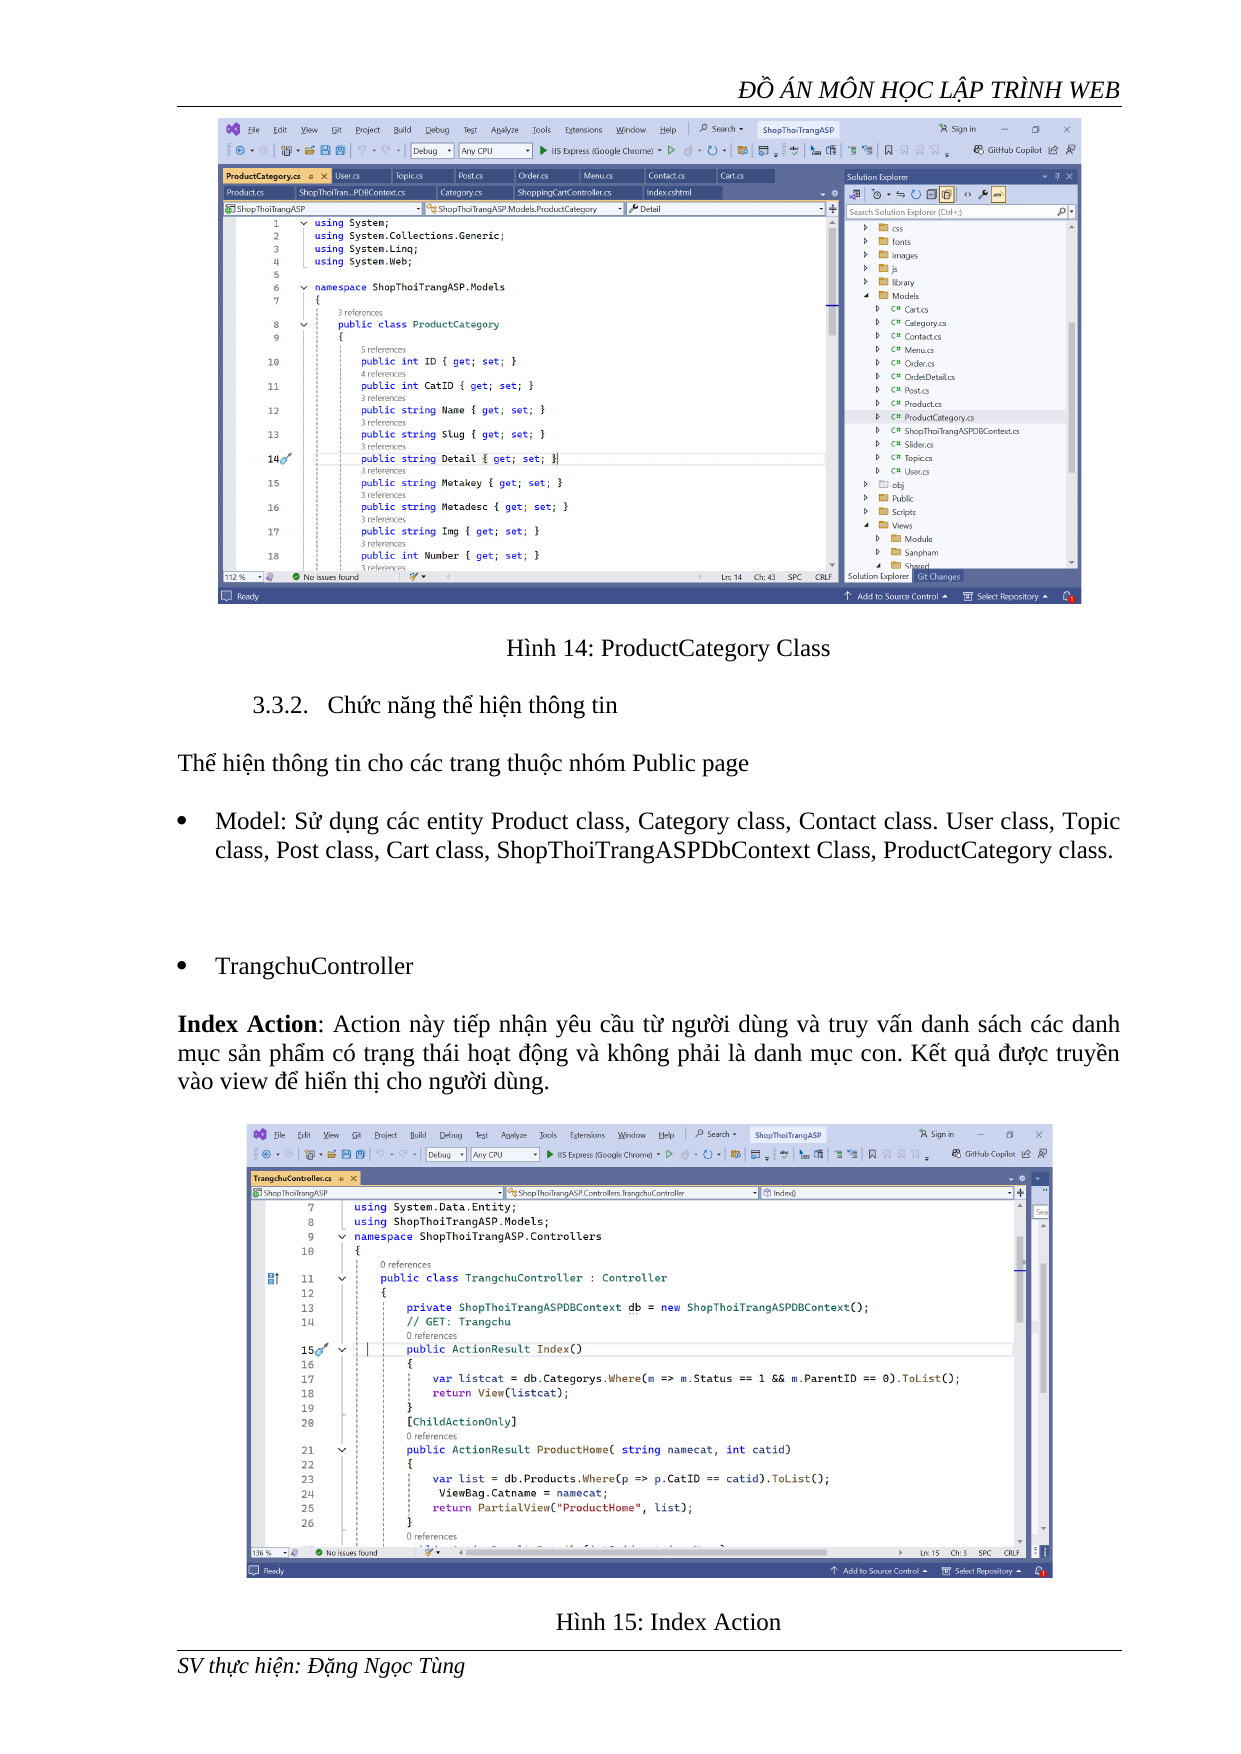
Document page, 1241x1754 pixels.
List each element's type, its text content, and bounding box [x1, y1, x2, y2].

list Chức năng thể hiện thông tin [252, 691, 1122, 719]
text Index Action: Action này tiếp nhận yêu cầu từ người dùng và truy vấn danh sách các danh mục sản phẩm có trạng thái hoạt động và không phải là danh mục con. Kết quả được truyền vào view để hiển thị cho người dùng. [177, 1009, 1122, 1095]
picture [246, 1124, 1053, 1578]
text Hình 14: ProductCategory Class [215, 633, 1122, 661]
picture [218, 118, 1082, 604]
list Model: Sử dụng các entity Product class, Category class, Contact class. User class, Topic class, Post class, Cart class, ShopThoiTrangASPDbContext Class, ProductCategory class. [177, 806, 1122, 864]
list TrangchuController [177, 951, 1122, 980]
text Hình 15: Index Action [215, 1607, 1122, 1636]
text Thể hiện thông tin cho các trang thuộc nhóm Public page [177, 748, 1122, 777]
